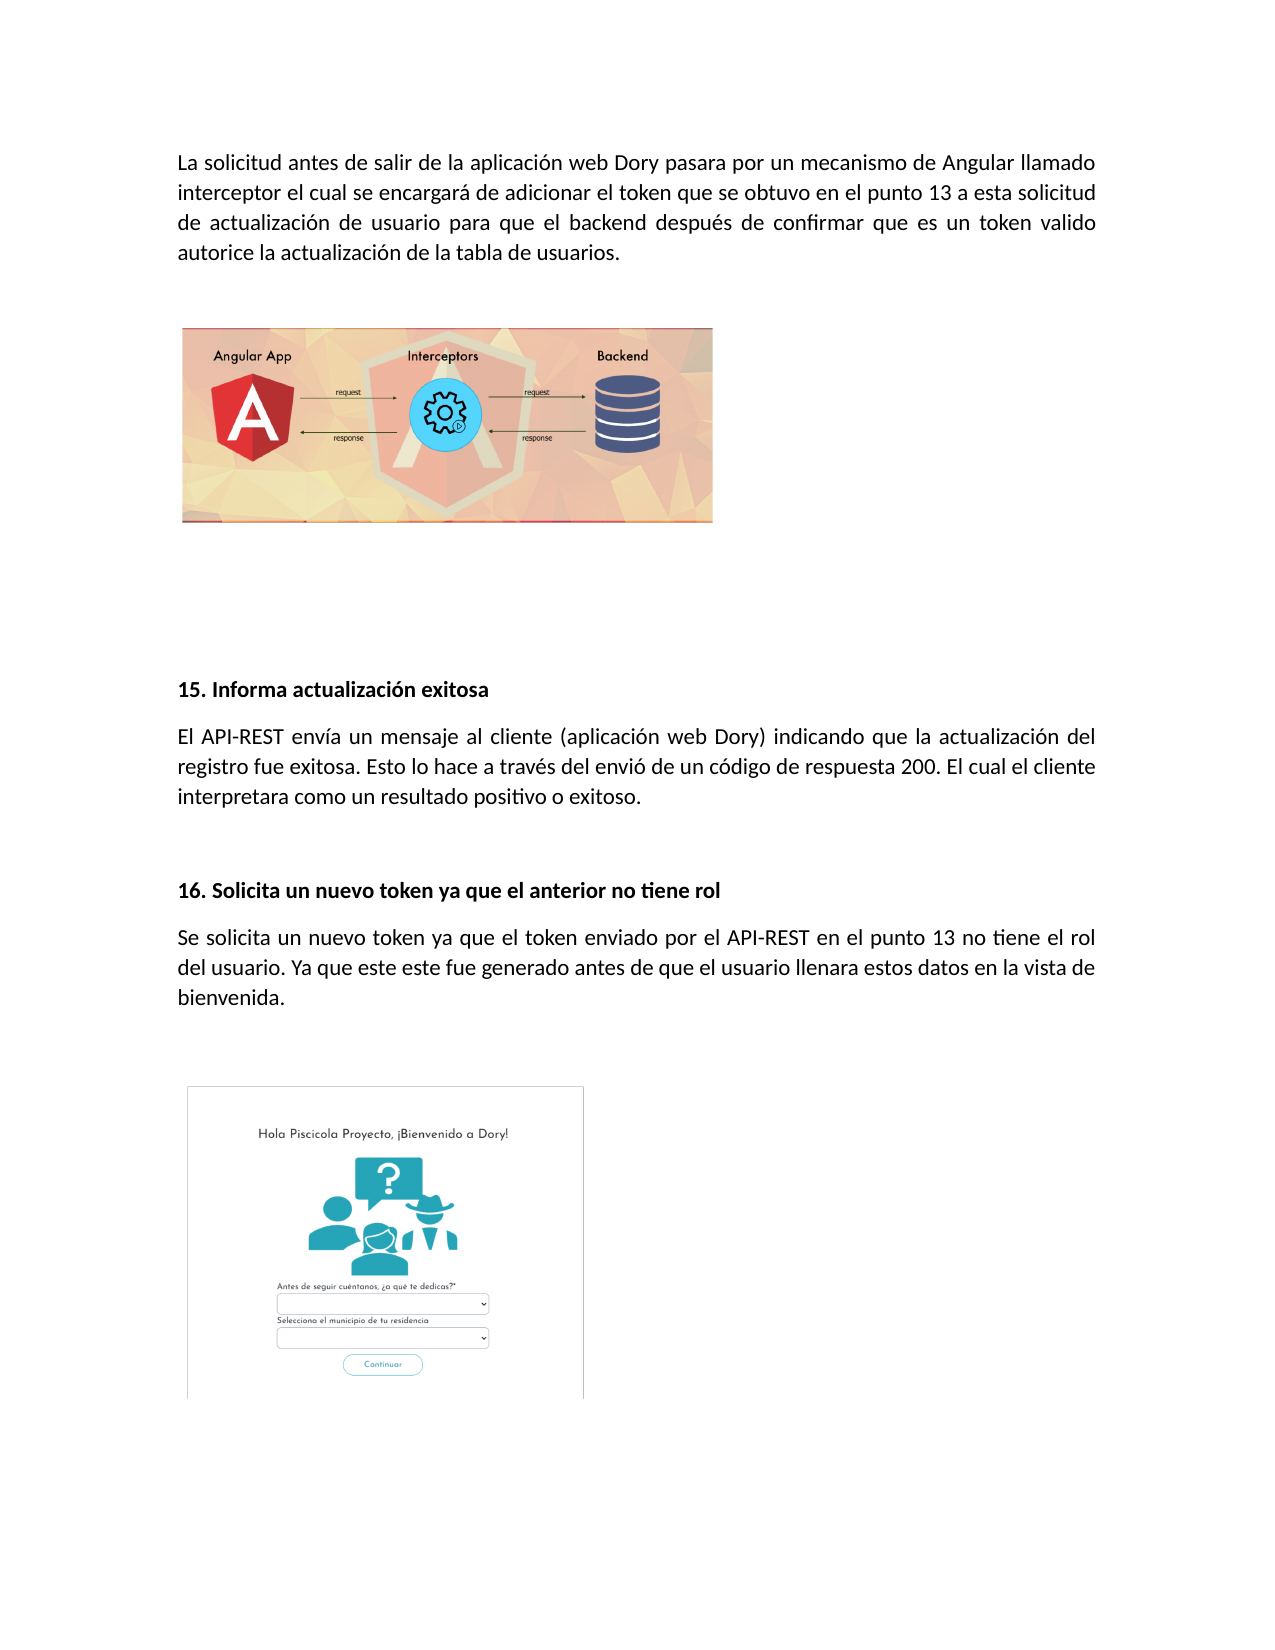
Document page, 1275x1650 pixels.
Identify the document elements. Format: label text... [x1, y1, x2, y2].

picture [177, 1077, 595, 1411]
text 15. Informa actualización exitosa [177, 675, 1098, 703]
text La solicitud antes de salir de la aplicación web Dory pasara por un mecanismo de Angular llamado interceptor el cual se encargará de adicionar el token que se obtuvo en el punto 13 a esta solicitud de actualización de usuario para que el backend después de confirmar que es un token valido autorice la actualización de la tabla de usuarios. [177, 148, 1098, 266]
picture [182, 285, 713, 563]
text 16. Solicita un nuevo token ya que el anterior no tiene rol [177, 876, 1098, 904]
text Se solicita un nuevo token ya que el token enviado por el API-REST en el punto 13 no tiene el rol del usuario. Ya que este este fue generado antes de que el usuario llenara estos datos en la vista de bienvenida. [177, 923, 1098, 1011]
text El API-REST envía un mensaje al cliente (aplicación web Dory) indicando que la actualización del registro fue exitosa. Esto lo hace a través del envió de un código de respuesta 200. El cual el cliente interpretara como un resultado positivo o exitoso. [177, 722, 1098, 810]
